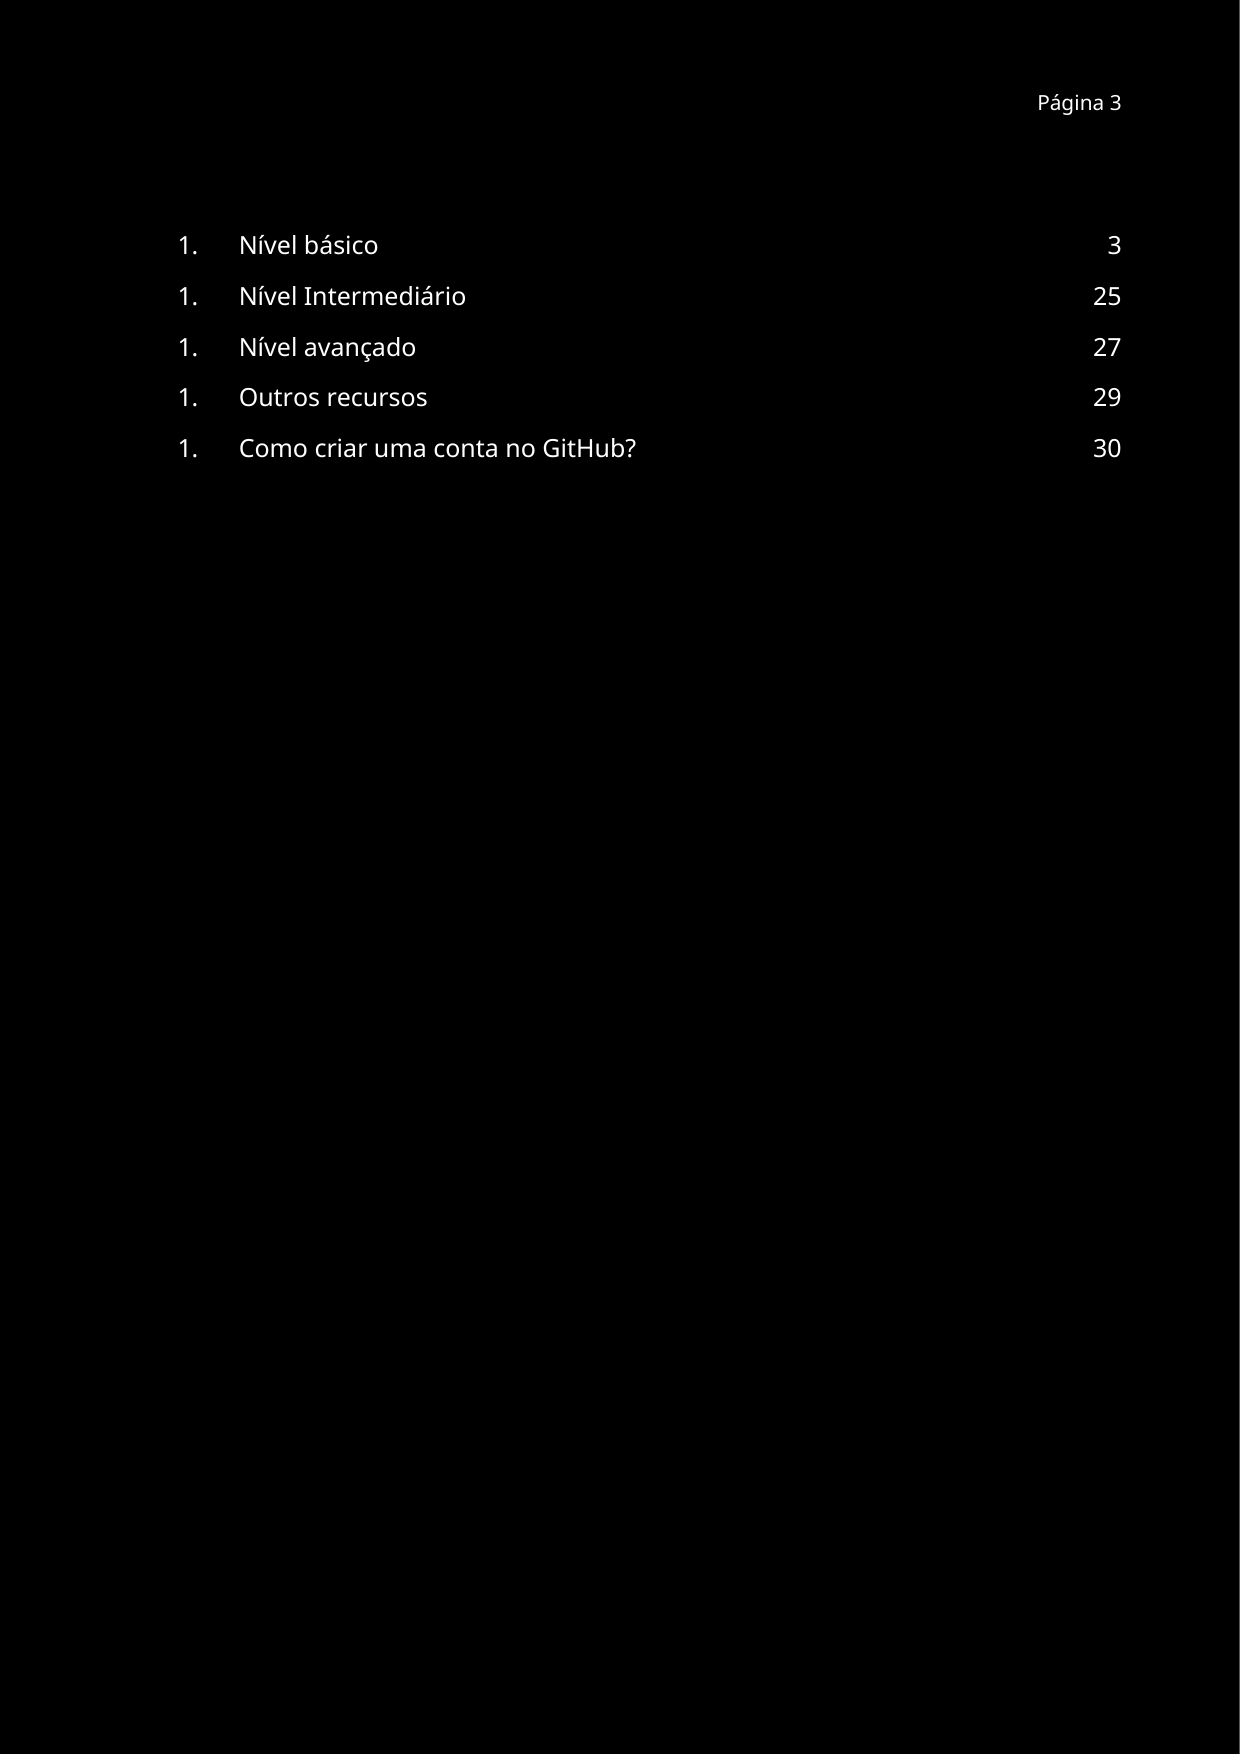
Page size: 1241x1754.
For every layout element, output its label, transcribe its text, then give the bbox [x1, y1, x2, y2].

list Nível Intermediário 25 [177, 279, 1122, 313]
list Nível avançado 27 [177, 329, 1122, 363]
list Como criar uma conta no GitHub? 30 [177, 431, 1122, 465]
list Nível básico 3 [177, 228, 1122, 262]
list Outros recursos 29 [177, 380, 1122, 414]
